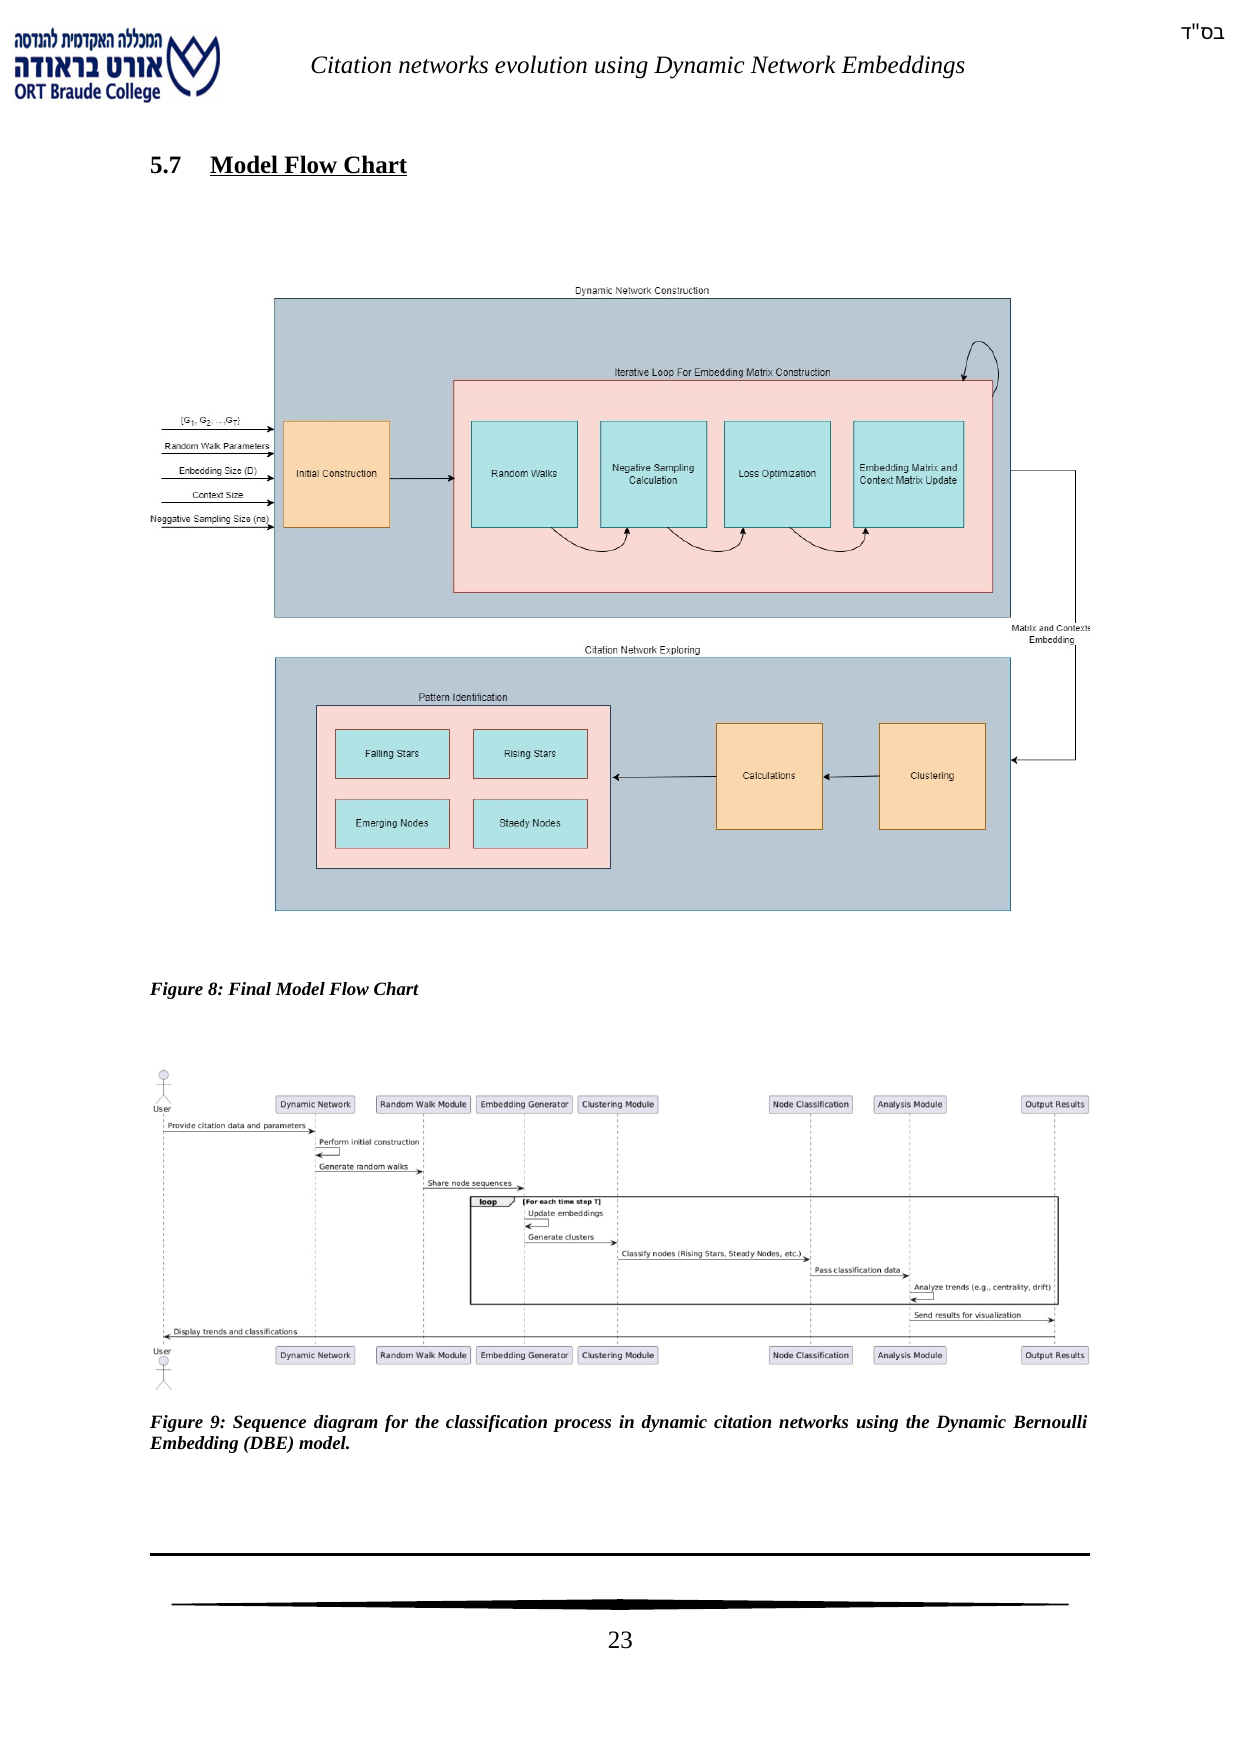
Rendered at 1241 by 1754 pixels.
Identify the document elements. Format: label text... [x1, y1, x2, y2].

text Figure 8: Final Model Flow Chart [150, 978, 1090, 999]
picture [12, 26, 221, 104]
picture [150, 1067, 1091, 1392]
subtitle Model Flow Chart [150, 150, 1090, 179]
text Figure 9: Sequence diagram for the classification process in dynamic citation networks using the Dynamic Bernoulli Embedding (DBE) model. [150, 1411, 1090, 1454]
picture [150, 284, 1091, 911]
